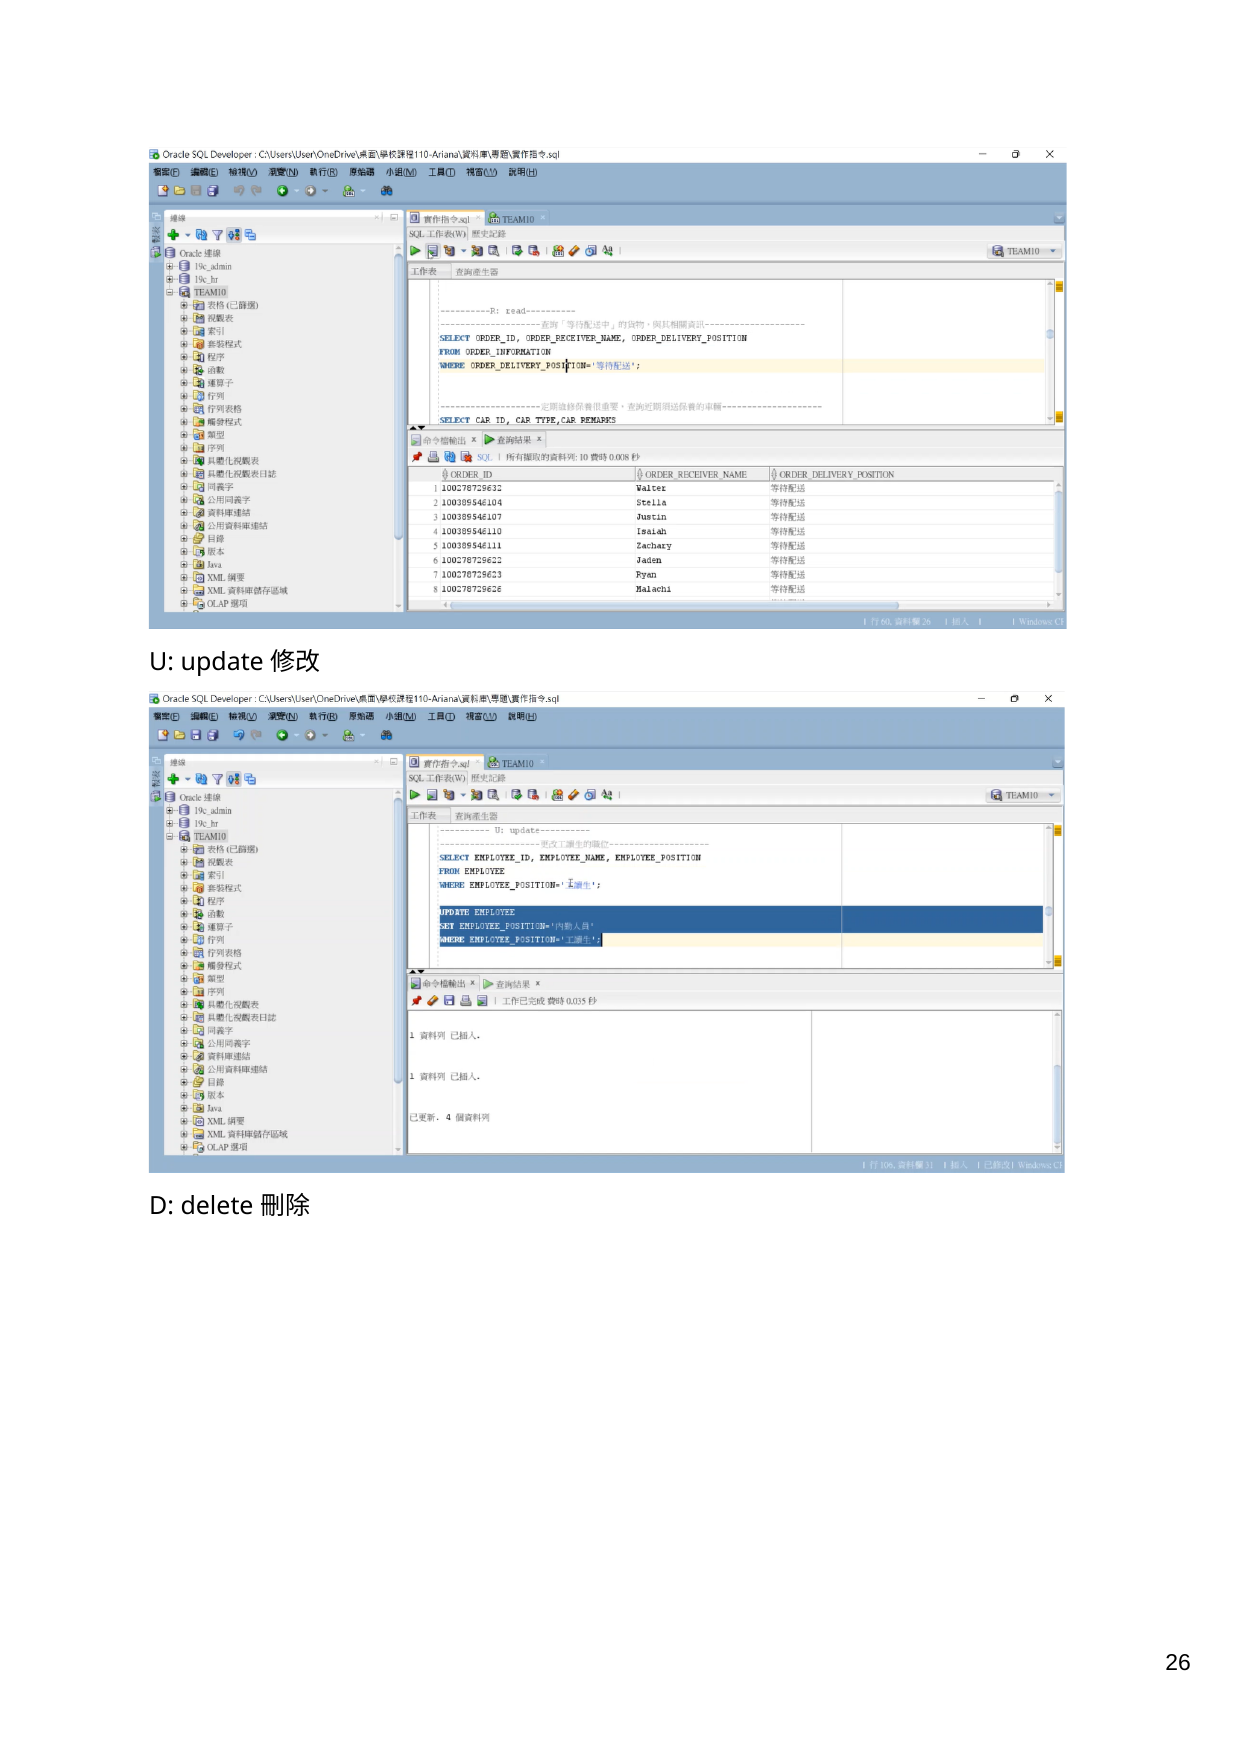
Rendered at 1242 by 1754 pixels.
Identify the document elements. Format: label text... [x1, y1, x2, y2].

text U: update 修改 [74, 642, 1053, 678]
picture [148, 691, 1065, 1173]
text D: delete 刪除 [74, 1185, 1053, 1221]
picture [148, 146, 1067, 629]
